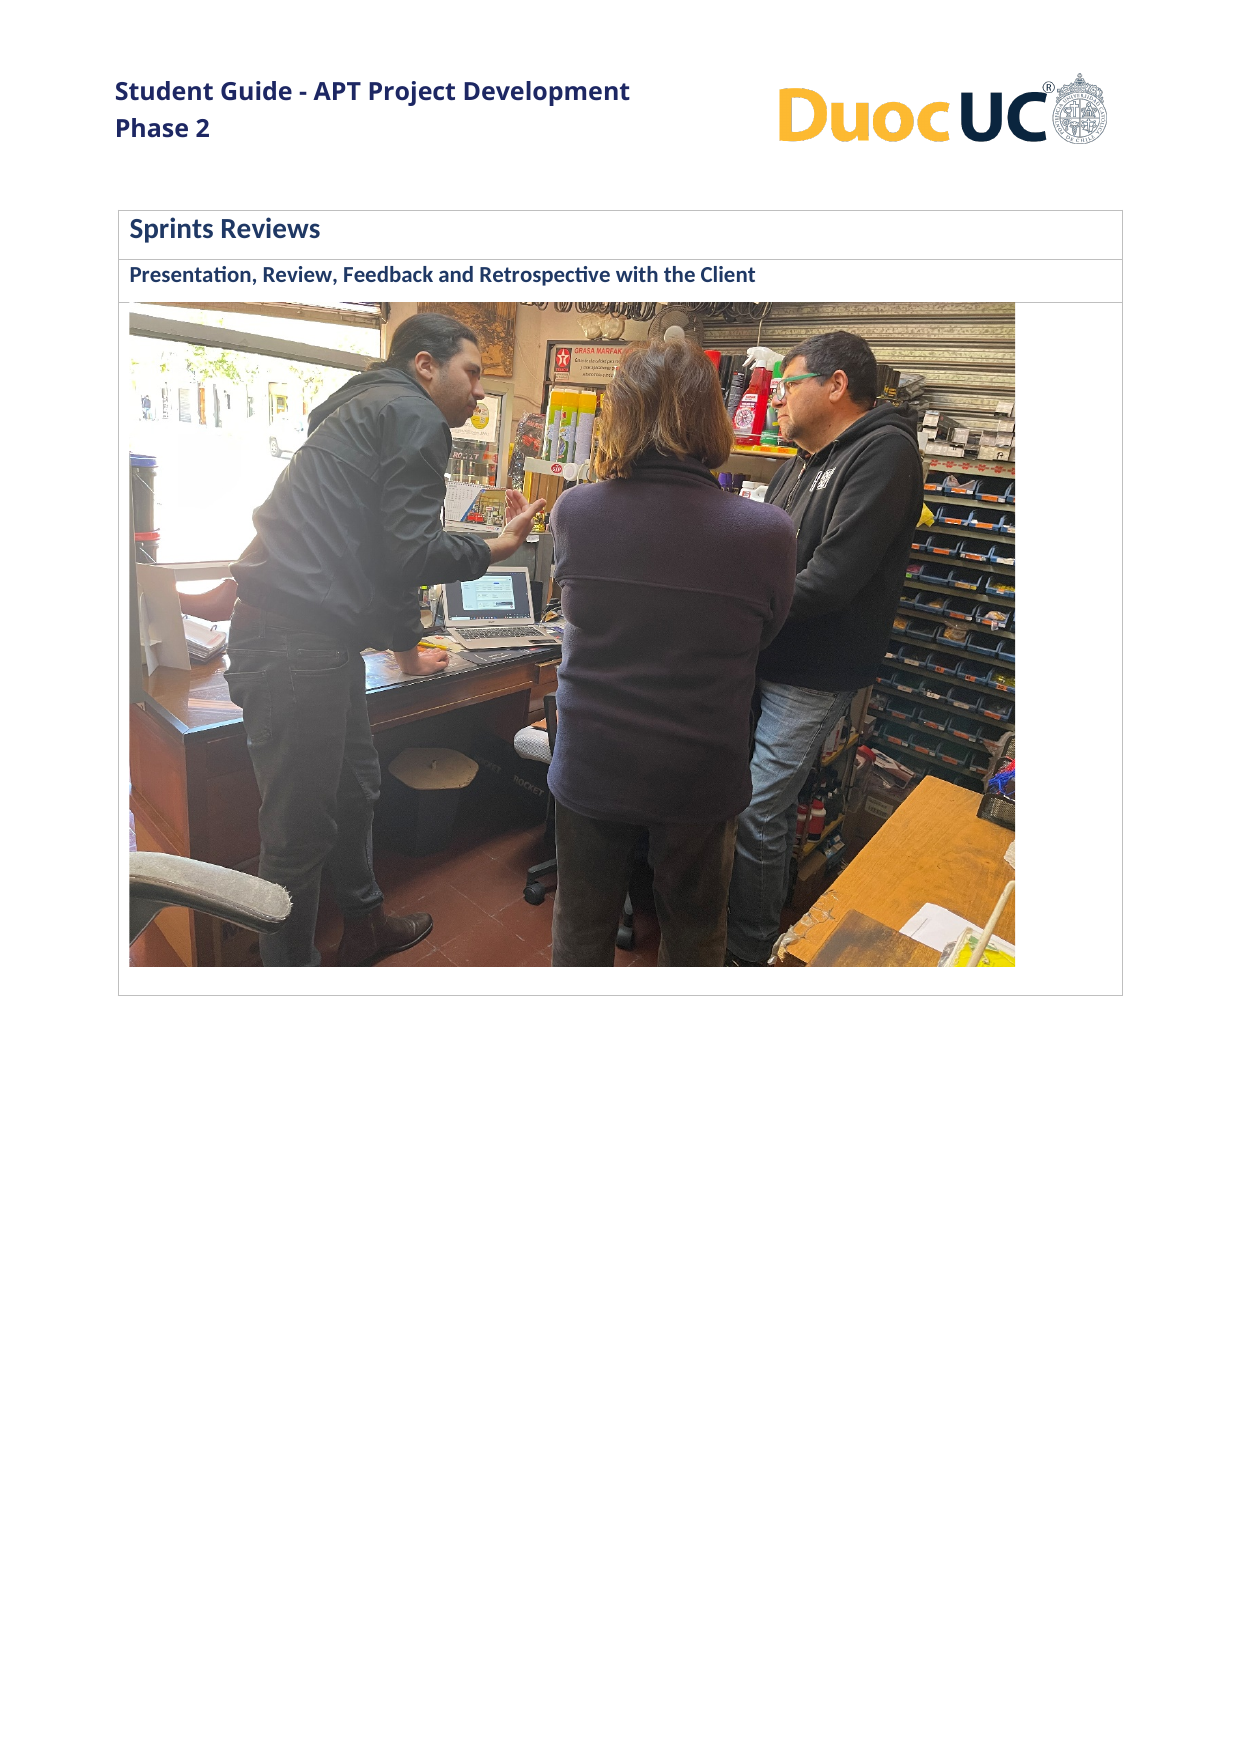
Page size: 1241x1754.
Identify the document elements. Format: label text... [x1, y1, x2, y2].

picture [779, 73, 1107, 144]
picture [129, 302, 1016, 967]
table_header Sprints Reviews [119, 211, 1122, 259]
table_cell [119, 303, 1122, 995]
table_cell Presentation, Review, Feedback and Retrospective with the Client [119, 260, 1122, 302]
